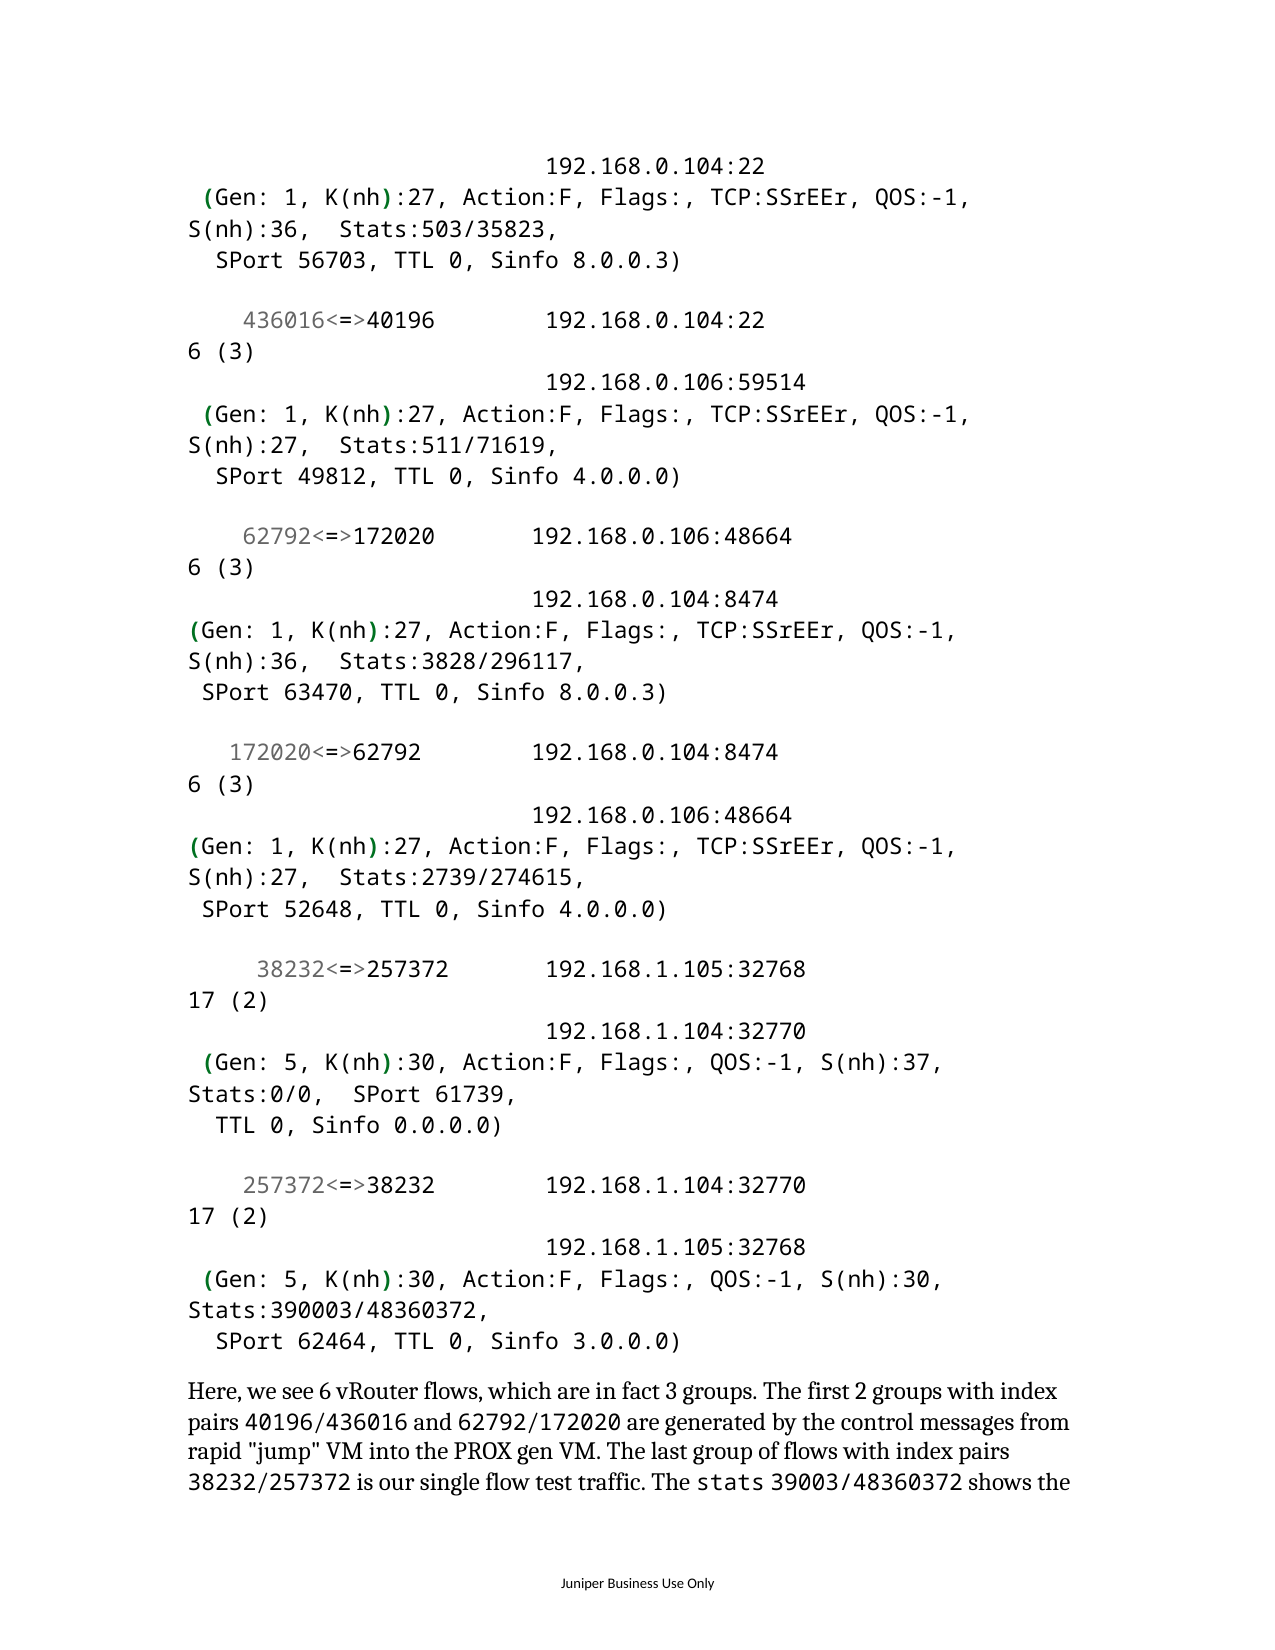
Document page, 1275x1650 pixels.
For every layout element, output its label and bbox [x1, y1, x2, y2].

text [187, 1377, 1087, 1497]
text [187, 150, 1087, 1356]
